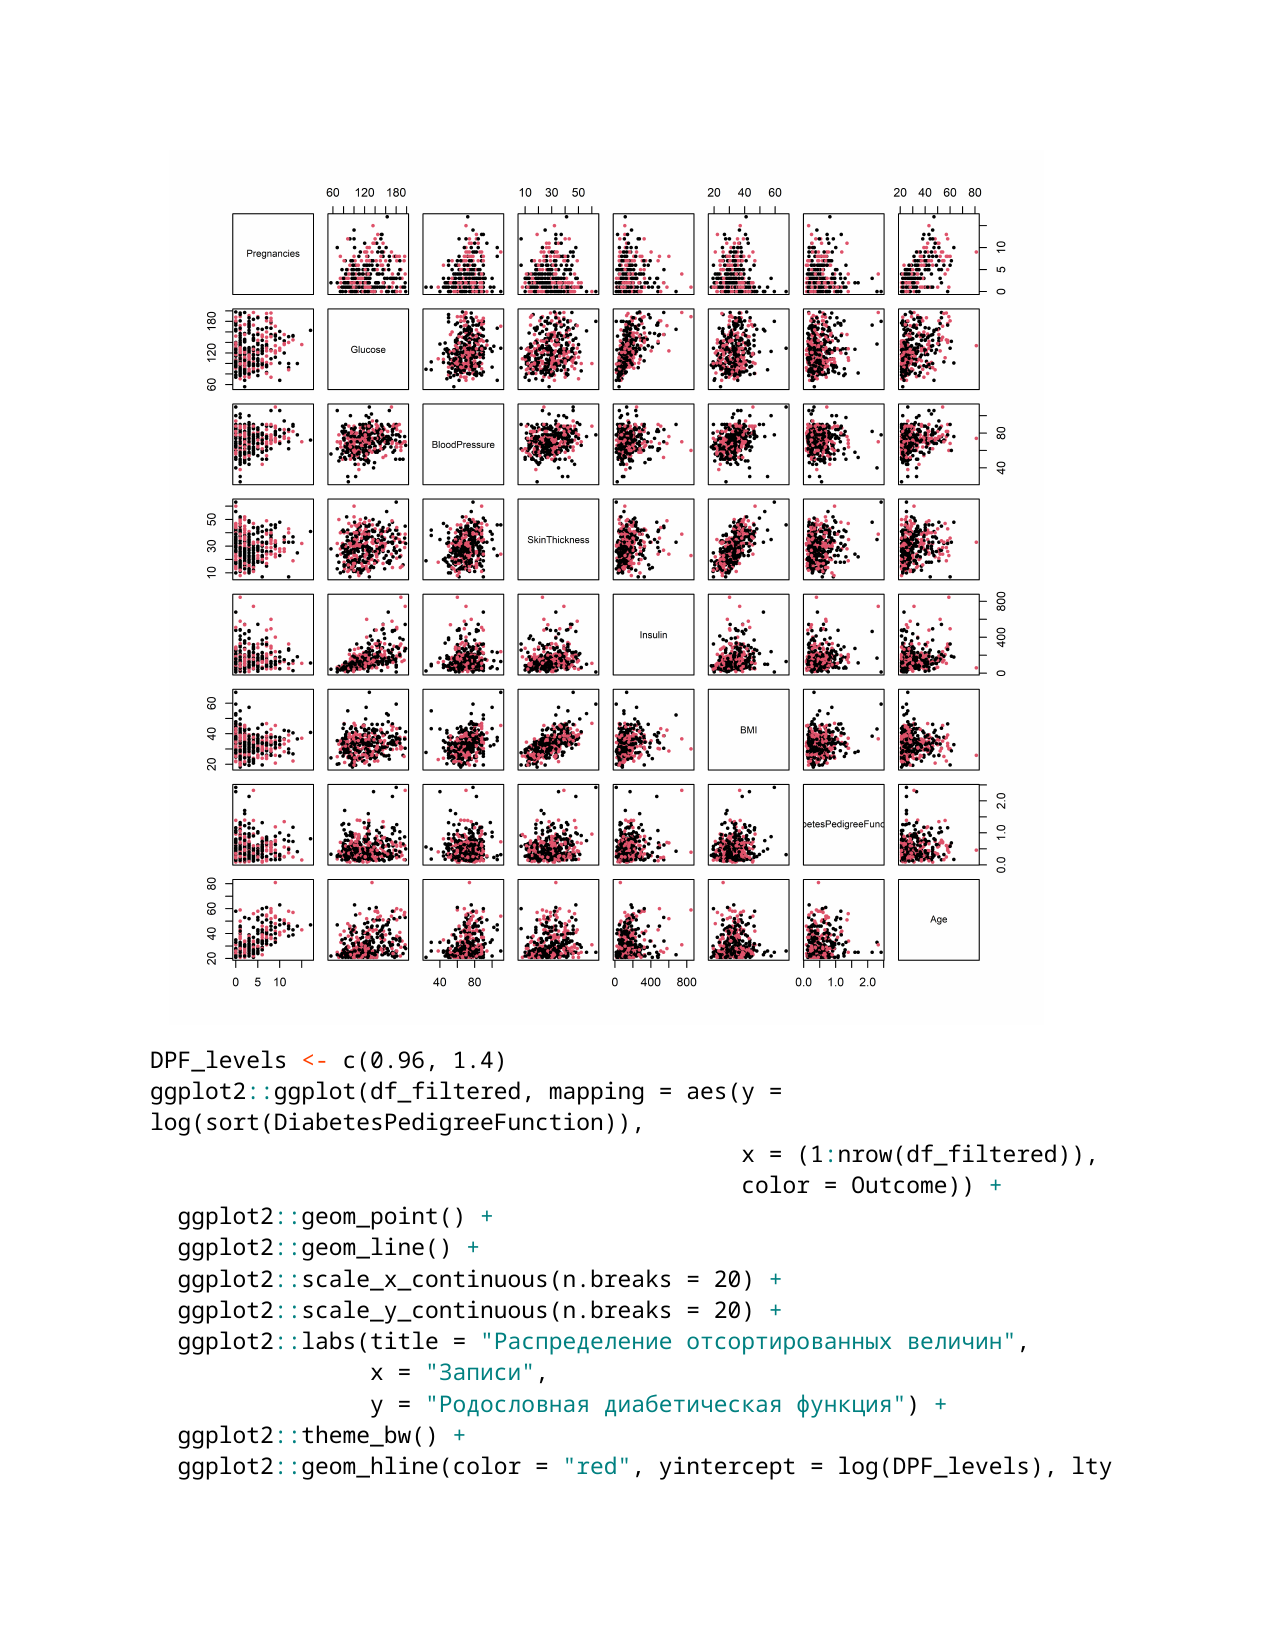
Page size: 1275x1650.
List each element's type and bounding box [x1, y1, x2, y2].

picture [168, 150, 1044, 1025]
text [150, 1044, 1125, 1481]
